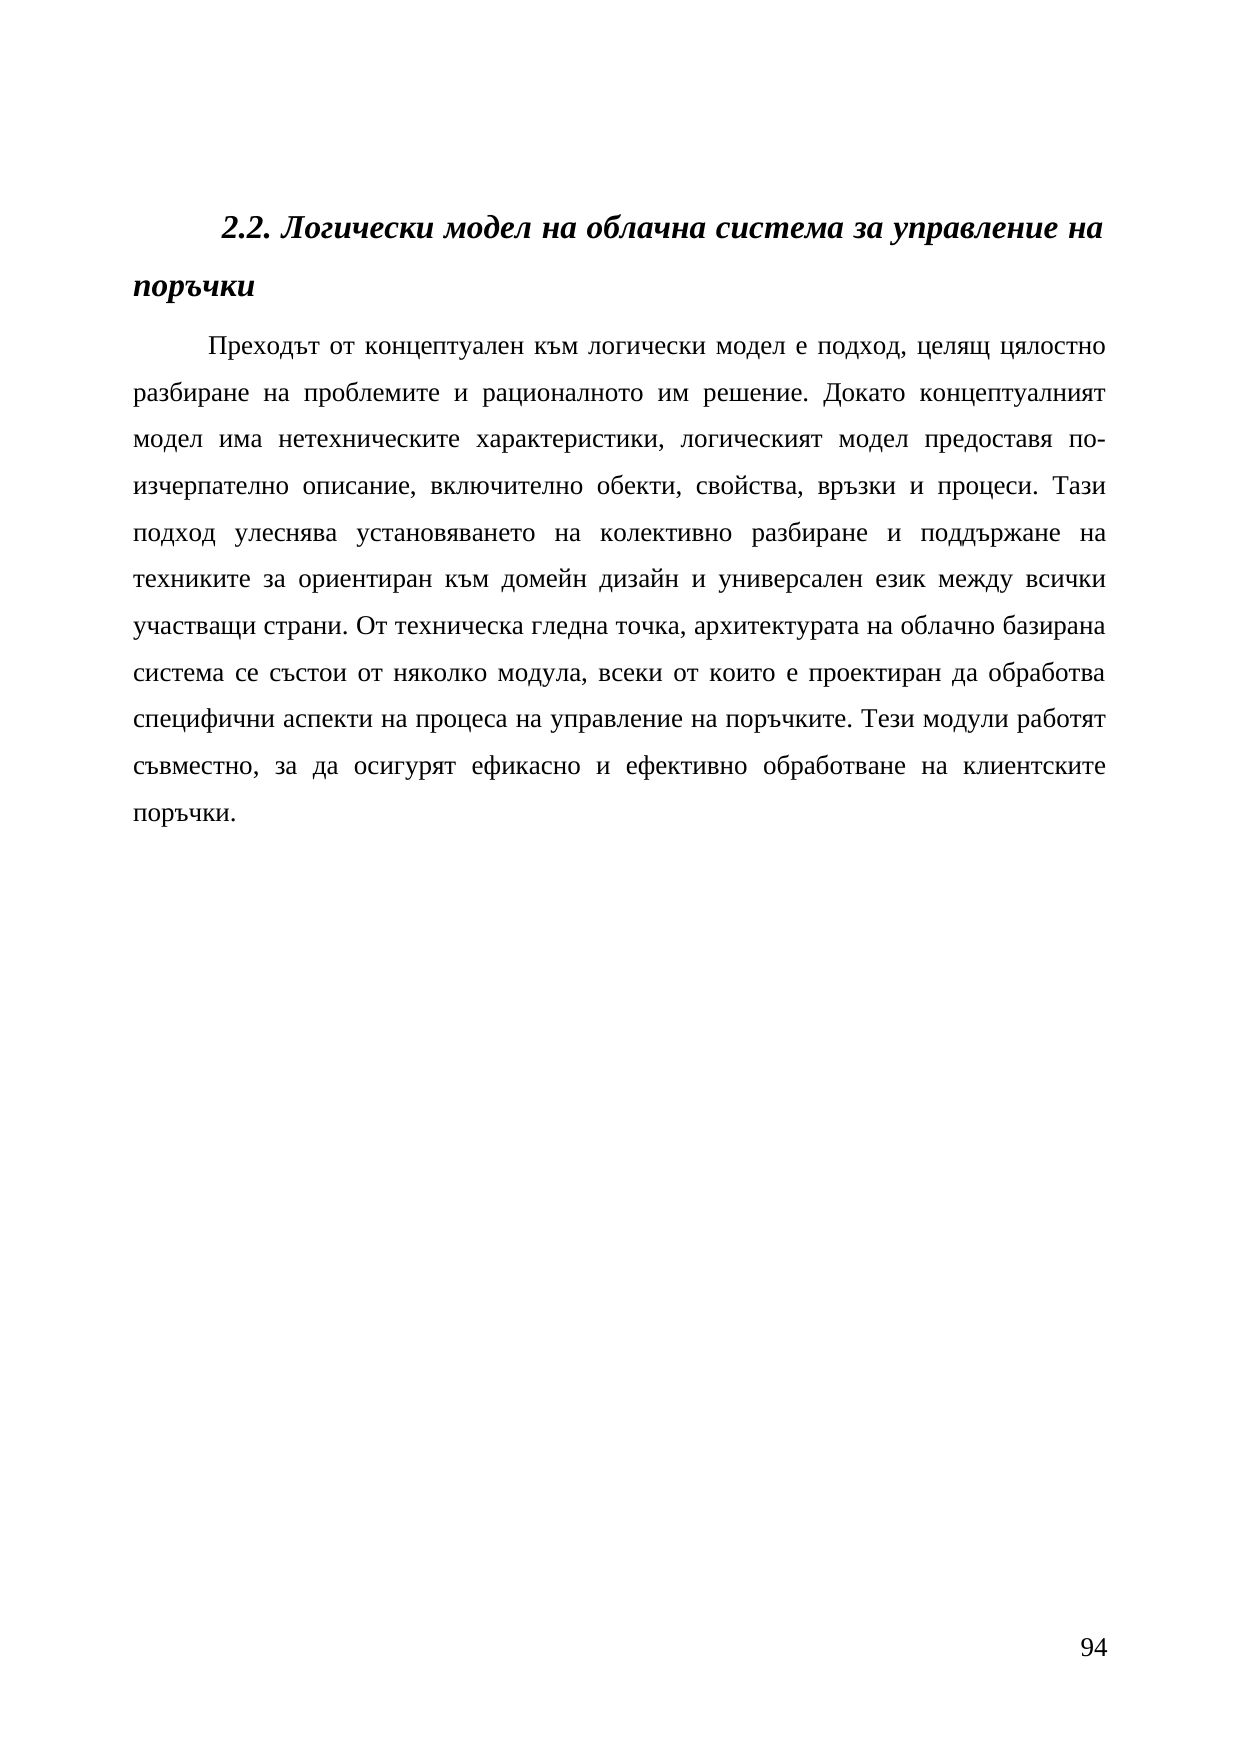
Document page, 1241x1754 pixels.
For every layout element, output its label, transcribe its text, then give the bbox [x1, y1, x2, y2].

text Преходът от концептуален към логически модел е подход, целящ цялостно разбиране на проблемите и рационалното им решение. Докато концептуалният модел има нетехническите характеристики, логическият модел предоставя по-изчерпателно описание, включително обекти, свойства, връзки и процеси. Тази подход улеснява установяването на колективно разбиране и поддържане на техниките за ориентиран към домейн дизайн и универсален език между всички участващи страни. От техническа гледна точка, архитектурата на облачно базирана система се състои от няколко модула, всеки от които е проектиран да обработва специфични аспекти на процеса на управление на поръчките. Тези модули работят съвместно, за да осигурят ефикасно и ефективно обработване на клиентските поръчки. [133, 329, 1107, 827]
subtitle 2.2. Логически модел на облачна система за управление на поръчки [133, 208, 1107, 304]
